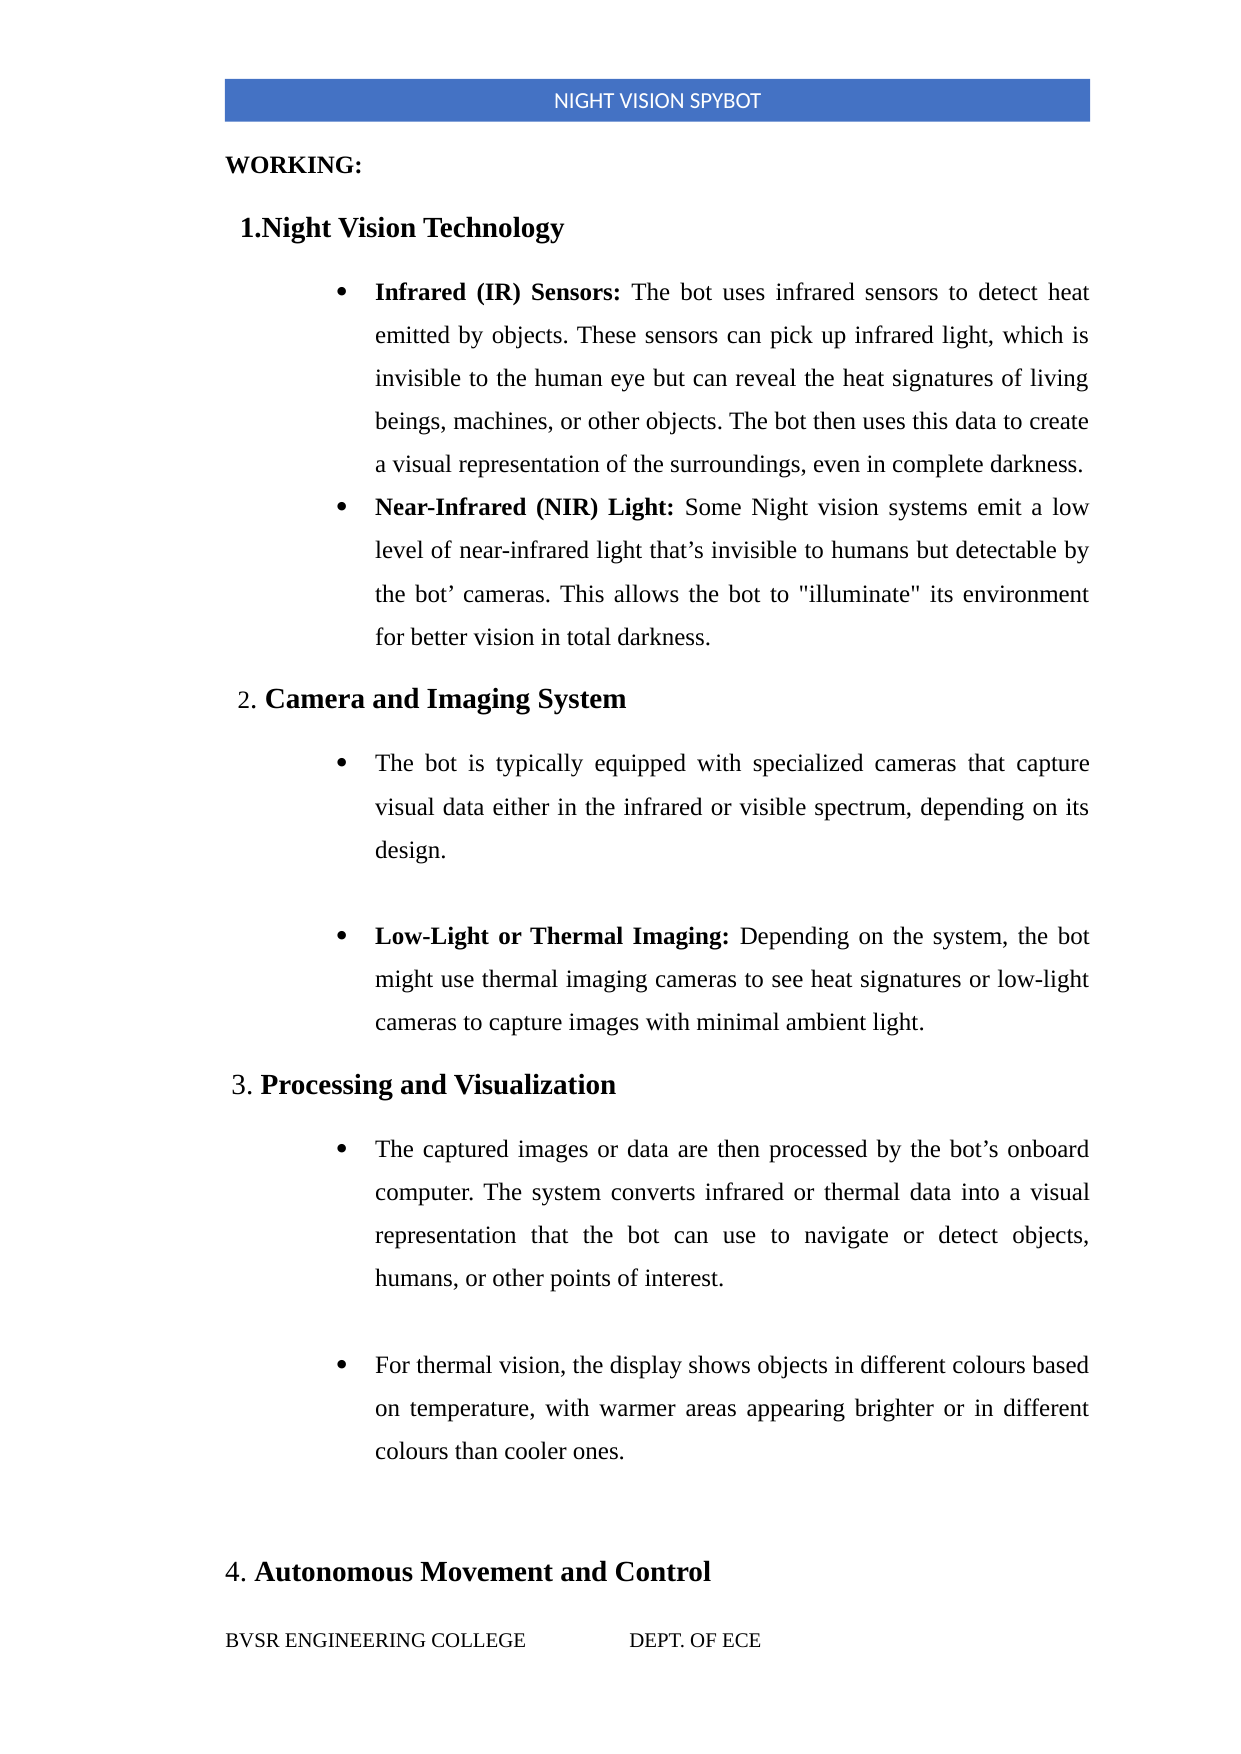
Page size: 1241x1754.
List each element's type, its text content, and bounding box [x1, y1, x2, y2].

list Low-Light or Thermal Imaging: Depending on the system, the bot might use thermal imaging cameras to see heat signatures or low-light cameras to capture images with minimal ambient light. [337, 921, 1090, 1036]
text WORKING: [225, 150, 1090, 179]
text 1.Night Vision Technology [225, 210, 1090, 243]
text 3. Processing and Visualization [225, 1067, 1090, 1101]
list The bot is typically equipped with specialized cameras that capture visual data either in the infrared or visible spectrum, depending on its design. [337, 748, 1090, 863]
list Infrared (IR) Sensors: The bot uses infrared sensors to detect heat emitted by objects. These sensors can pick up infrared light, which is invisible to the human eye but can reveal the heat signatures of living beings, machines, or other objects. The bot then uses this data to create a visual representation of the surroundings, even in complete darkness. [337, 277, 1090, 478]
list The captured images or data are then processed by the bot’s onboard computer. The system converts infrared or thermal data into a visual representation that the bot can use to navigate or detect objects, humans, or other points of interest. [337, 1134, 1090, 1292]
list For thermal vision, the display shows objects in different colours based on temperature, with warmer areas appearing brighter or in different colours than cooler ones. [337, 1350, 1090, 1465]
text 2. Camera and Imaging System [225, 682, 1090, 715]
list Near-Infrared (NIR) Light: Some Night vision systems emit a low level of near-infrared light that’s invisible to humans but detectable by the bot’ cameras. This allows the bot to "illuminate" its environment for better vision in total darkness. [337, 492, 1090, 651]
text 4. Autonomous Movement and Control [225, 1554, 1090, 1588]
